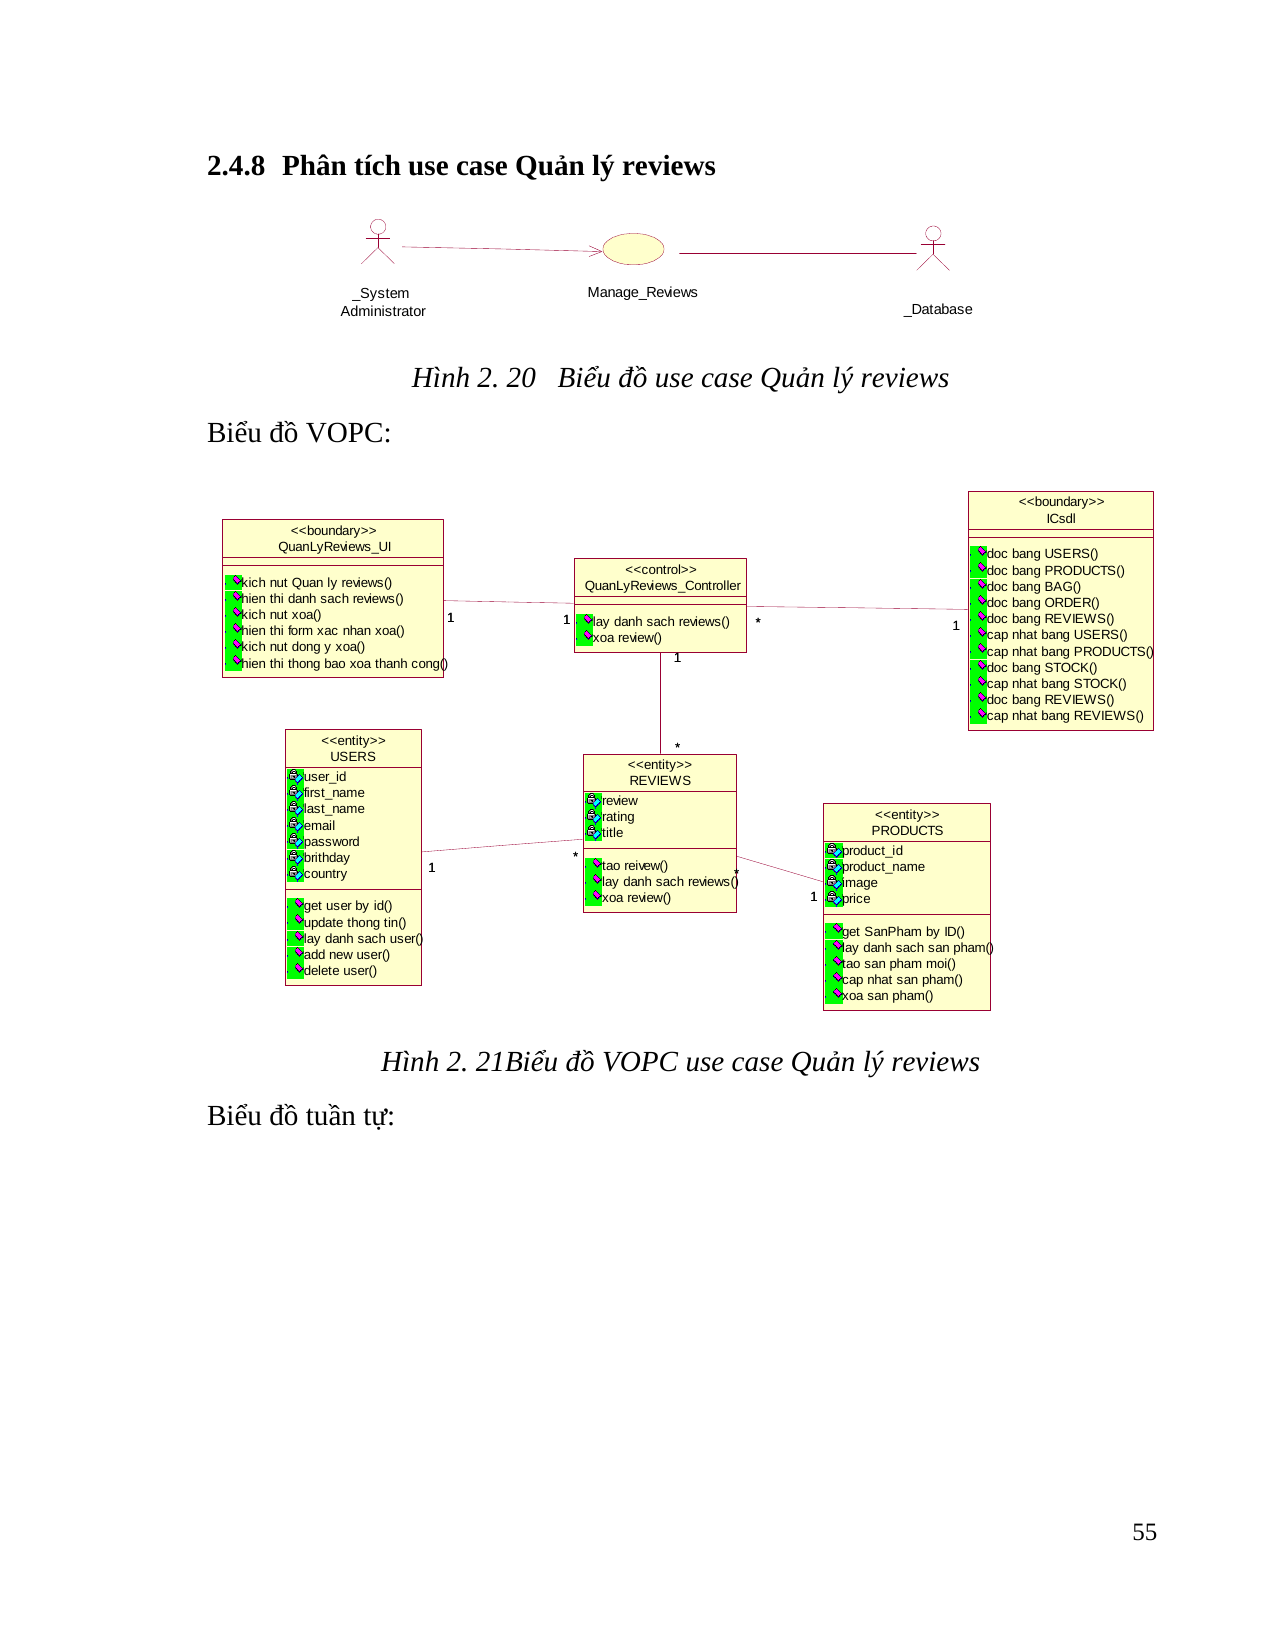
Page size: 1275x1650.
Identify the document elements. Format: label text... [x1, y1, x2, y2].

text Biểu đồ VOPC: [207, 415, 1157, 448]
text Biểu đồ tuần tự: [207, 1098, 1157, 1132]
text Hình 2. 20 Biểu đồ use case Quản lý reviews [207, 360, 1157, 394]
text Hình 2. 21Biểu đồ VOPC use case Quản lý reviews [207, 1044, 1157, 1077]
subtitle Phân tích use case Quản lý reviews [207, 148, 1157, 181]
